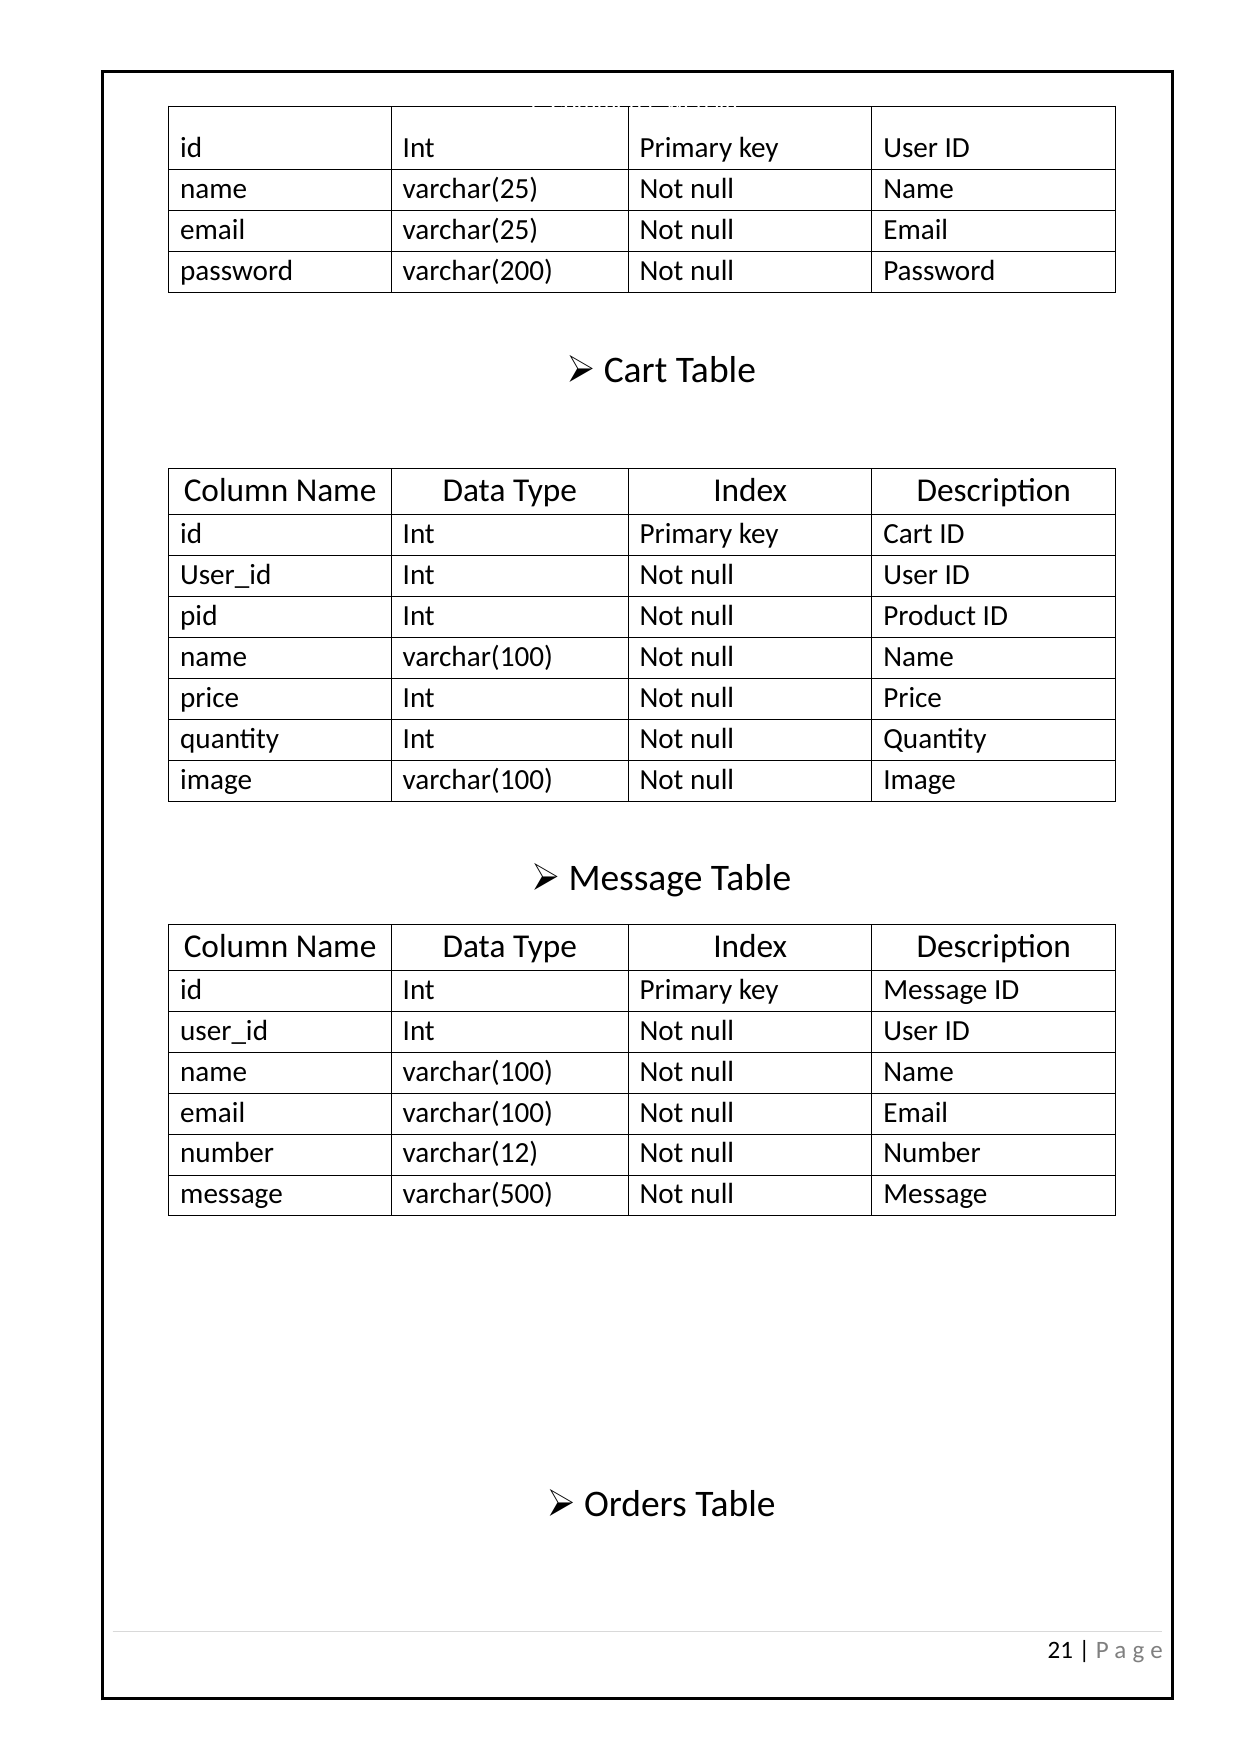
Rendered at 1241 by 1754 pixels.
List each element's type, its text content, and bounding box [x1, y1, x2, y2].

table_cell Not null [629, 1176, 871, 1215]
table_cell Not null [629, 1135, 871, 1174]
table_cell Not null [629, 638, 871, 678]
table_cell Not null [629, 720, 871, 760]
table_header Index [629, 469, 871, 514]
table_cell Message ID [872, 971, 1115, 1011]
table_cell Cart ID [872, 515, 1115, 555]
table_cell User ID [872, 556, 1115, 596]
table_cell Int [392, 679, 628, 719]
table_cell Not null [629, 597, 871, 637]
table_header Description [872, 925, 1115, 970]
table_cell name [169, 170, 391, 210]
table_cell Int [392, 720, 628, 760]
table_cell pid [169, 597, 391, 637]
table_cell Int [392, 597, 628, 637]
table_header Description [872, 469, 1115, 514]
table_cell User ID [872, 1012, 1115, 1052]
list Message Table [159, 854, 1162, 900]
table_cell number [169, 1135, 391, 1174]
table_cell price [169, 679, 391, 719]
table_cell Quantity [872, 720, 1115, 760]
table_cell Not null [629, 679, 871, 719]
table_cell quantity [169, 720, 391, 760]
list Orders Table [159, 1480, 1162, 1526]
table_cell Primary key [629, 107, 871, 169]
table_cell Not null [629, 761, 871, 801]
table_cell id [169, 515, 391, 555]
table_cell Not null [629, 1053, 871, 1093]
table_cell varchar(500) [392, 1176, 628, 1215]
list Cart Table [159, 346, 1162, 392]
table_cell Int [392, 971, 628, 1011]
table_cell password [169, 252, 391, 292]
table_header Column Name [169, 469, 391, 514]
table_cell User ID [872, 107, 1115, 169]
table_cell id [169, 971, 391, 1011]
table_cell Int [392, 1012, 628, 1052]
table_cell image [169, 761, 391, 801]
table_cell varchar(100) [392, 1053, 628, 1093]
table_header Column Name [169, 925, 391, 970]
table_cell Message [872, 1176, 1115, 1215]
table_cell message [169, 1176, 391, 1215]
table_cell Password [872, 252, 1115, 292]
table_cell varchar(12) [392, 1135, 628, 1174]
table_cell name [169, 638, 391, 678]
table_cell varchar(100) [392, 638, 628, 678]
table_cell varchar(200) [392, 252, 628, 292]
table_header Data Type [392, 925, 628, 970]
table_cell Not null [629, 211, 871, 251]
table_cell Primary key [629, 971, 871, 1011]
table_cell Not null [629, 556, 871, 596]
table_cell Name [872, 638, 1115, 678]
table_cell name [169, 1053, 391, 1093]
table_cell varchar(100) [392, 761, 628, 801]
table_cell Int [392, 515, 628, 555]
table_cell Int [392, 107, 628, 169]
table_cell Number [872, 1135, 1115, 1174]
table_cell Not null [629, 170, 871, 210]
table_cell varchar(25) [392, 170, 628, 210]
table_cell Email [872, 211, 1115, 251]
table_cell Name [872, 1053, 1115, 1093]
table_cell Primary key [629, 515, 871, 555]
table_cell email [169, 211, 391, 251]
table_cell email [169, 1094, 391, 1133]
table_cell varchar(25) [392, 211, 628, 251]
table_header Index [629, 925, 871, 970]
table_cell Not null [629, 1012, 871, 1052]
table_cell Name [872, 170, 1115, 210]
table_cell Int [392, 556, 628, 596]
table_cell Product ID [872, 597, 1115, 637]
table_cell Price [872, 679, 1115, 719]
table_cell varchar(100) [392, 1094, 628, 1133]
table_cell Email [872, 1094, 1115, 1133]
table_cell Not null [629, 1094, 871, 1133]
table_cell Not null [629, 252, 871, 292]
table_cell user_id [169, 1012, 391, 1052]
table_cell id [169, 107, 391, 169]
table_header Data Type [392, 469, 628, 514]
table_cell Image [872, 761, 1115, 801]
table_cell User_id [169, 556, 391, 596]
